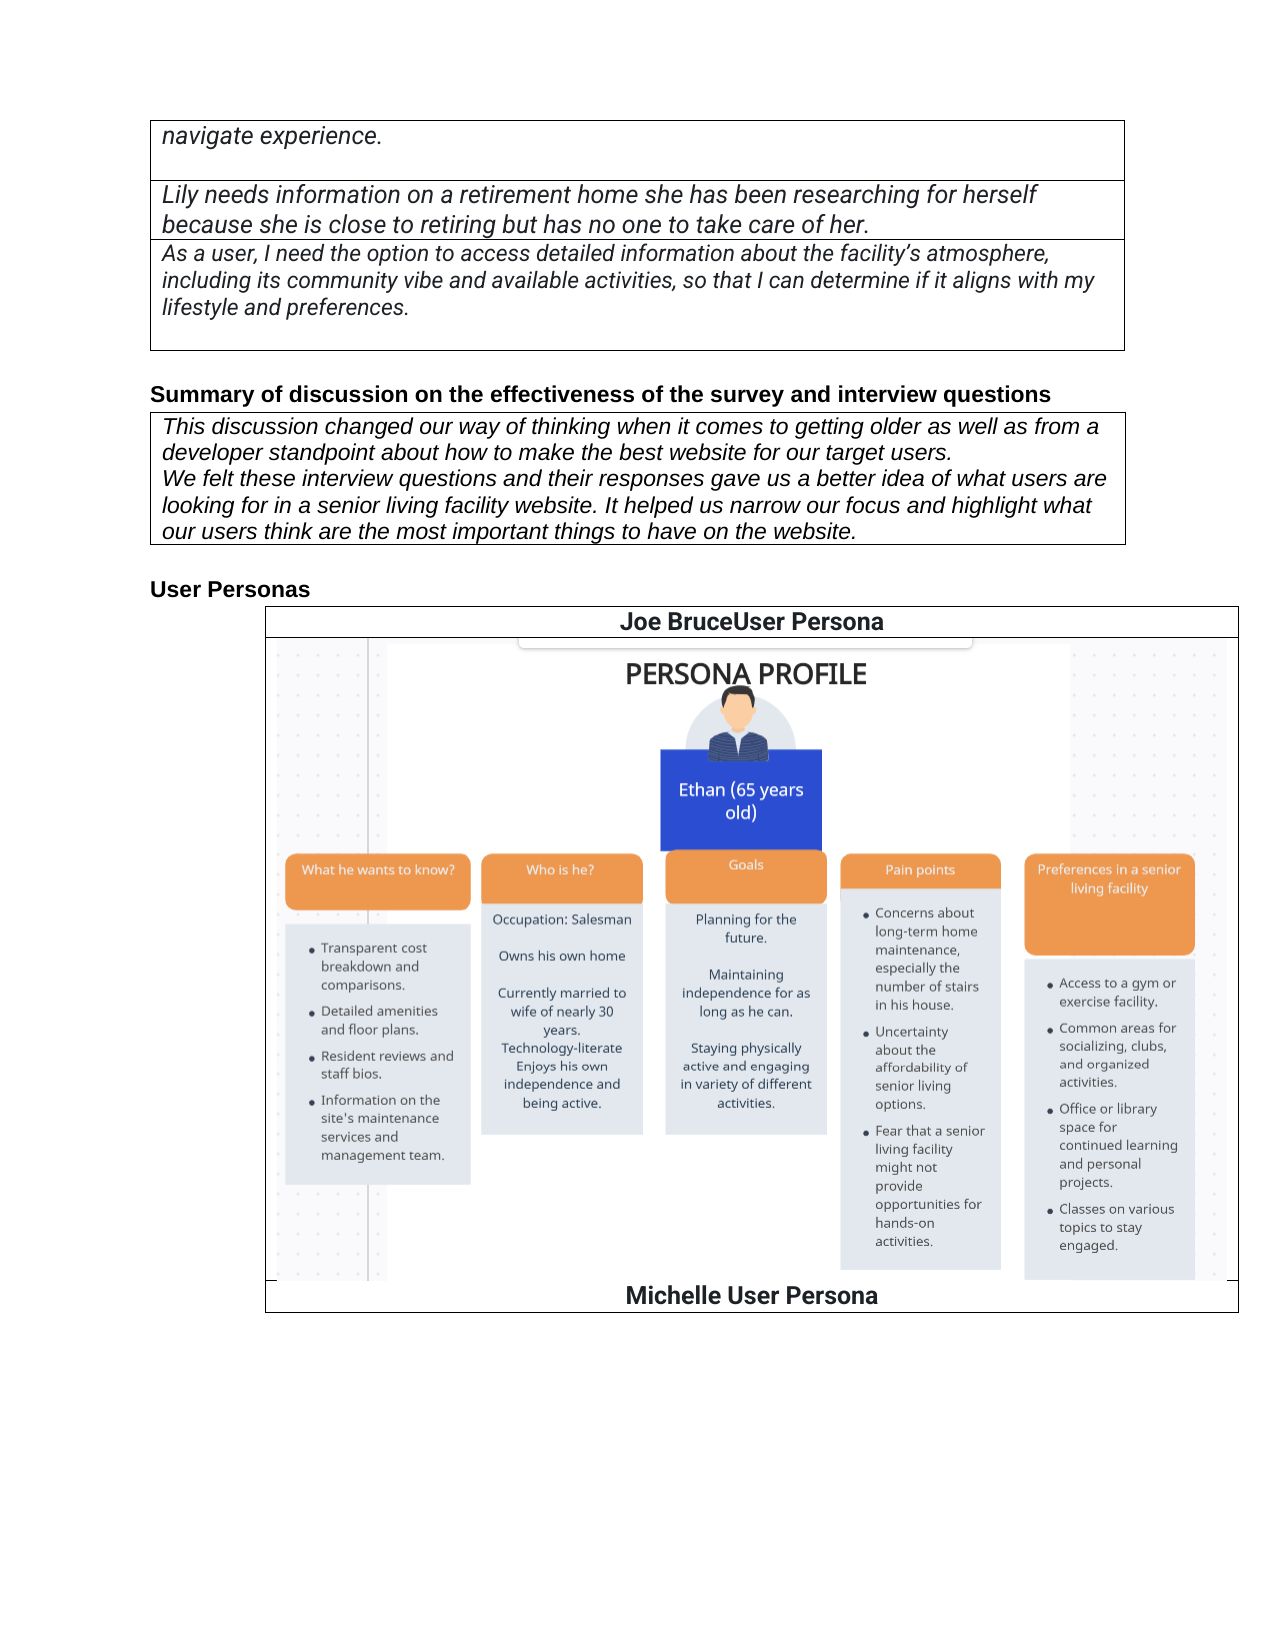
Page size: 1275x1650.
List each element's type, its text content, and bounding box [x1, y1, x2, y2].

picture [276, 638, 1227, 1281]
table_cell [266, 638, 276, 1280]
table_header Joe BruceUser Persona [266, 607, 1238, 637]
table_cell [1227, 638, 1238, 1280]
table_header This discussion changed our way of thinking when it comes to getting older as well as from a developer standpoint about how to make the best website for our target users. We felt these interview questions and their responses gave us a better idea of what users are looking for in a senior living facility website. It helped us narrow our focus and highlight what our users think are the most important things to have on the website. [151, 413, 1125, 544]
table_cell Michelle User Persona [266, 1281, 1238, 1312]
table_cell As a user, I need the option to access detailed information about the facility’s atmosphere, including its community vibe and available activities, so that I can determine if it aligns with my lifestyle and preferences. [151, 240, 1124, 350]
text Summary of discussion on the effectiveness of the survey and interview questions [150, 381, 1125, 408]
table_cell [151, 121, 1124, 179]
text User Personas [150, 576, 1125, 602]
table_cell Lily needs information on a retirement home she has been researching for herself because she is close to retiring but has no one to take care of her. [151, 181, 1124, 239]
